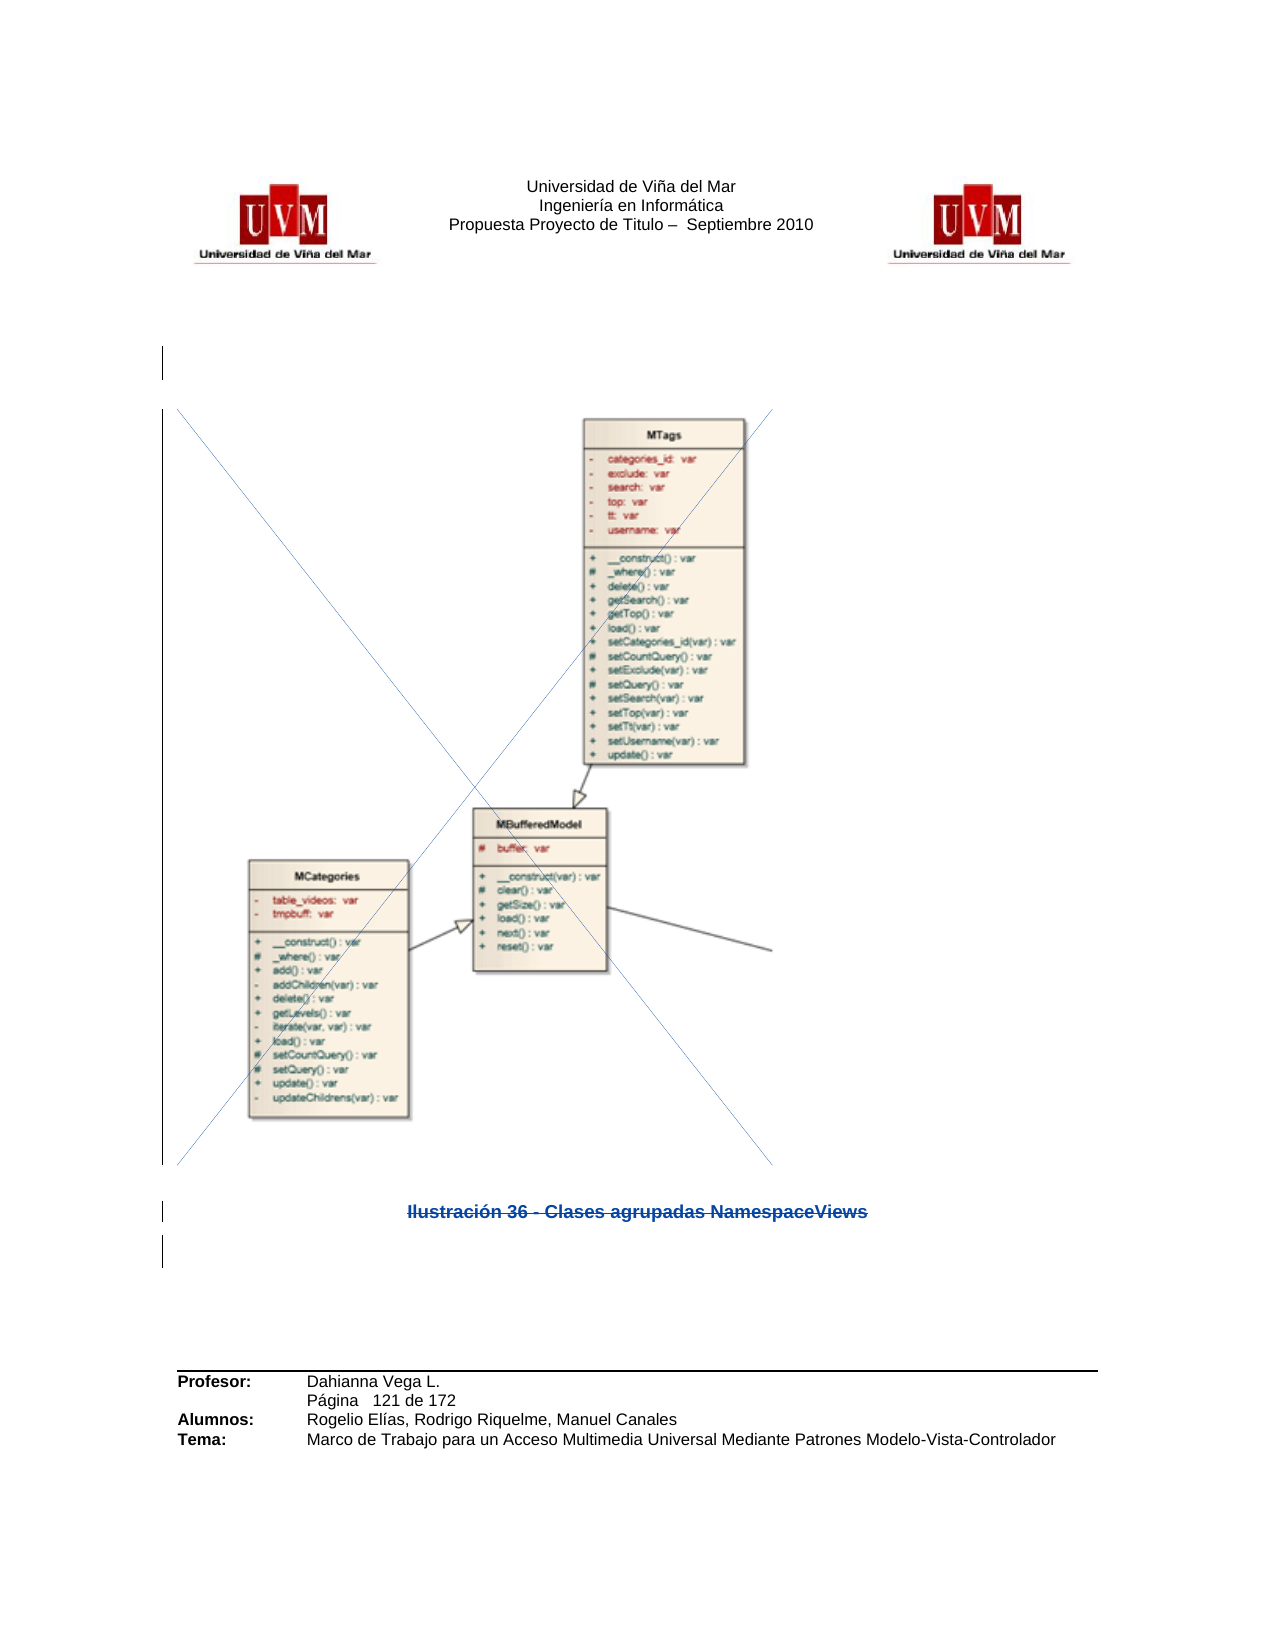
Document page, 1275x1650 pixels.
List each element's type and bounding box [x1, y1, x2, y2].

picture [177, 411, 474, 1164]
picture [178, 789, 772, 1166]
picture [178, 409, 771, 786]
picture [177, 176, 390, 267]
picture [871, 176, 1084, 267]
picture [476, 410, 773, 1164]
